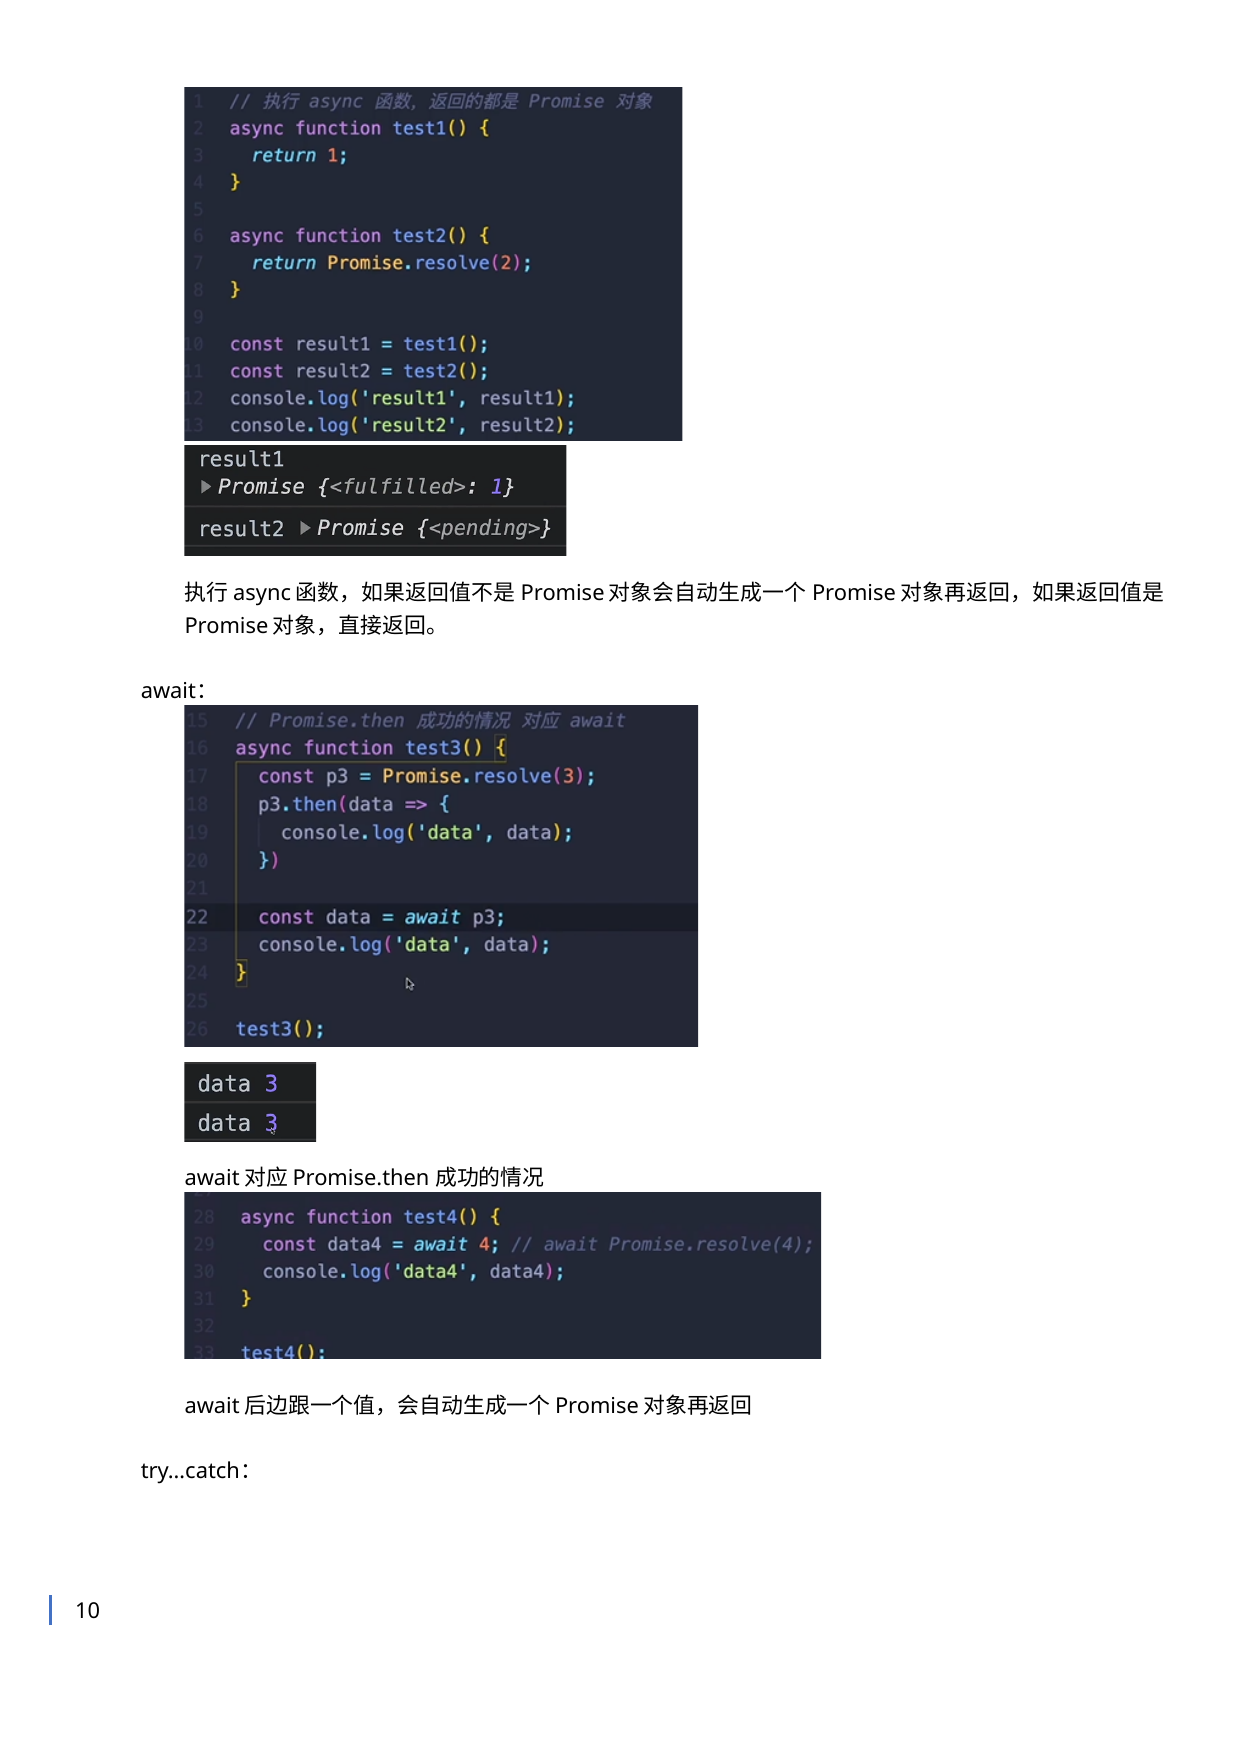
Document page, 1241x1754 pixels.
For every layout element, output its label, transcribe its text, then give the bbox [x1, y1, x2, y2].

text await对应Promise.then 成功的情况 [184, 1160, 1165, 1193]
picture [184, 445, 567, 556]
text await： [141, 673, 1165, 705]
text 执行async函数，如果返回值不是Promise对象会自动生成一个Promise对象再返回，如果返回值是Promise对象，直接返回。 [184, 575, 1165, 640]
picture [184, 705, 699, 1047]
picture [184, 87, 683, 441]
text await后边跟一个值，会自动生成一个Promise对象再返回 [184, 1388, 1165, 1420]
picture [184, 1192, 822, 1359]
picture [184, 1062, 317, 1142]
text try…catch： [141, 1453, 1165, 1485]
